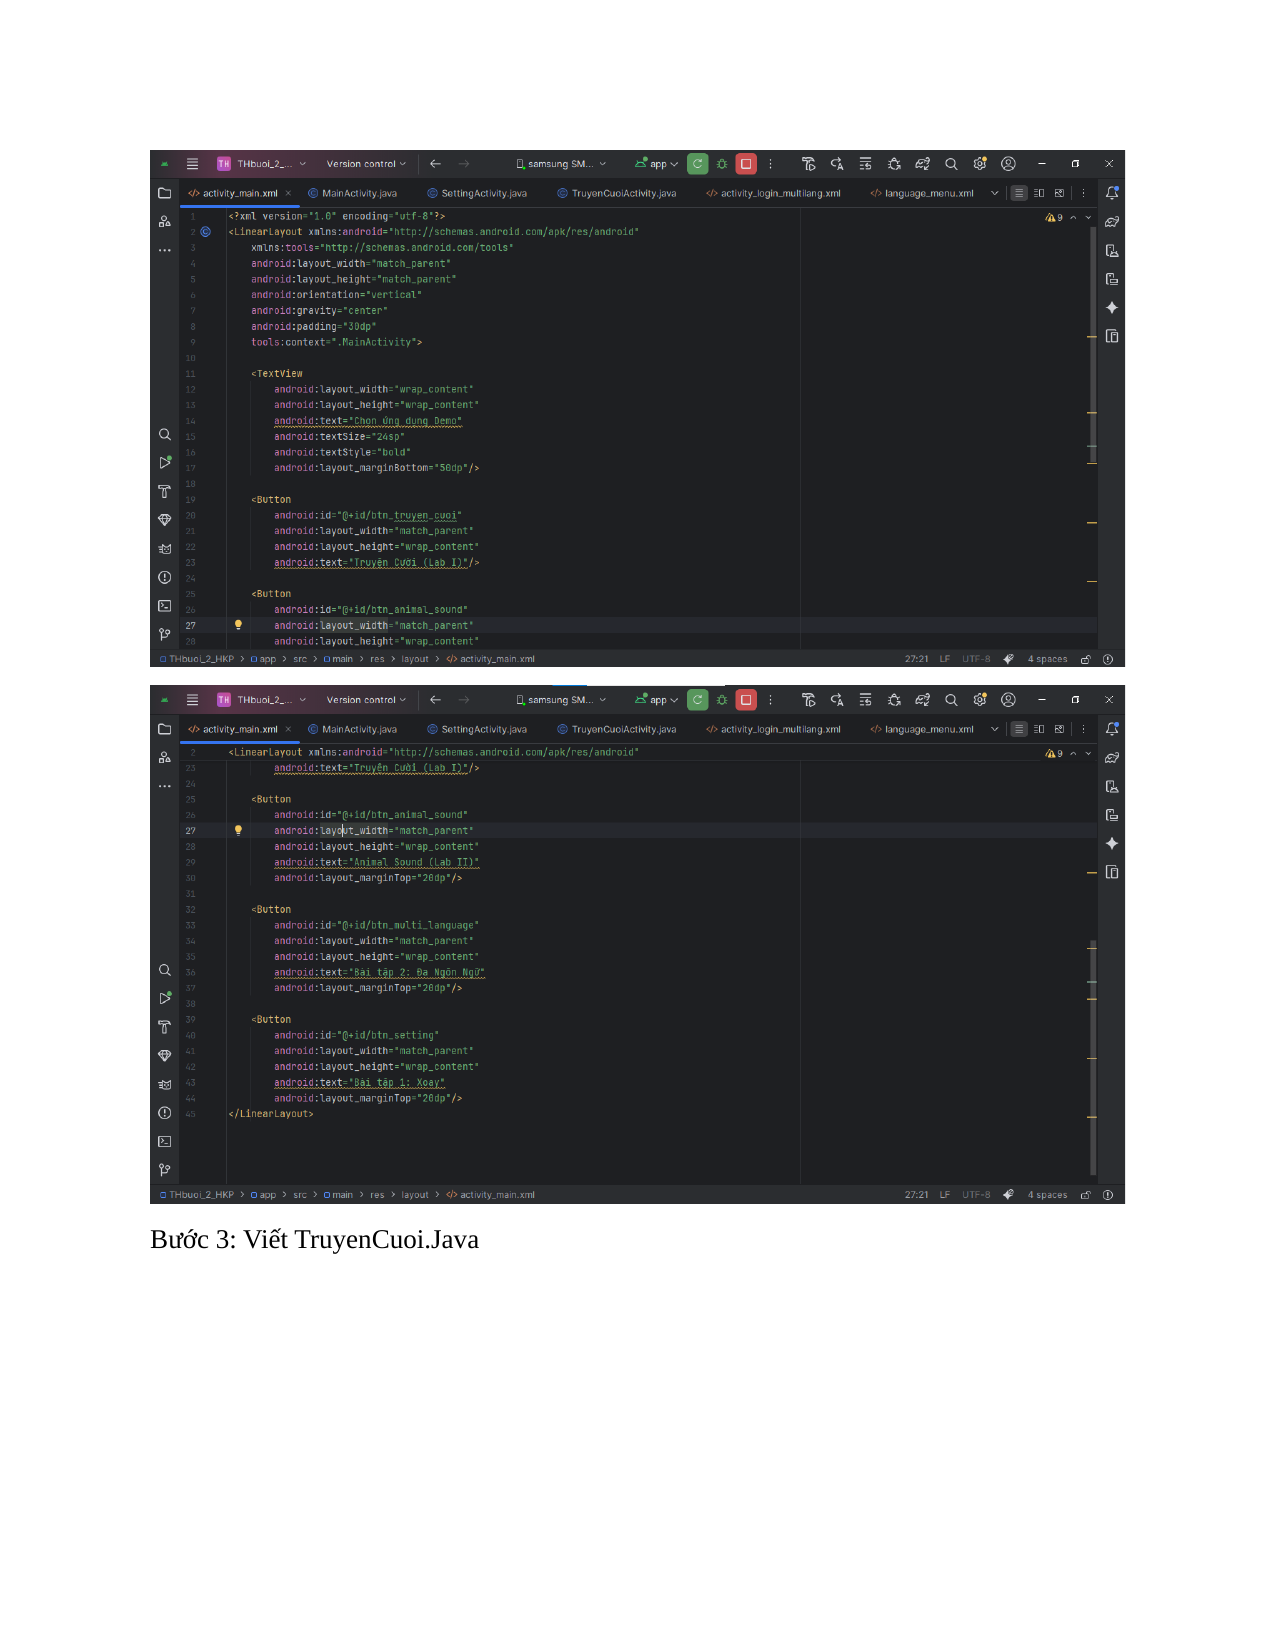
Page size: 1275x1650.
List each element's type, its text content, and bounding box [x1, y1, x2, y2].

text Bước 3: Viết TruyenCuoi.Java [150, 1223, 1125, 1254]
picture [150, 150, 1125, 667]
picture [150, 685, 1125, 1204]
